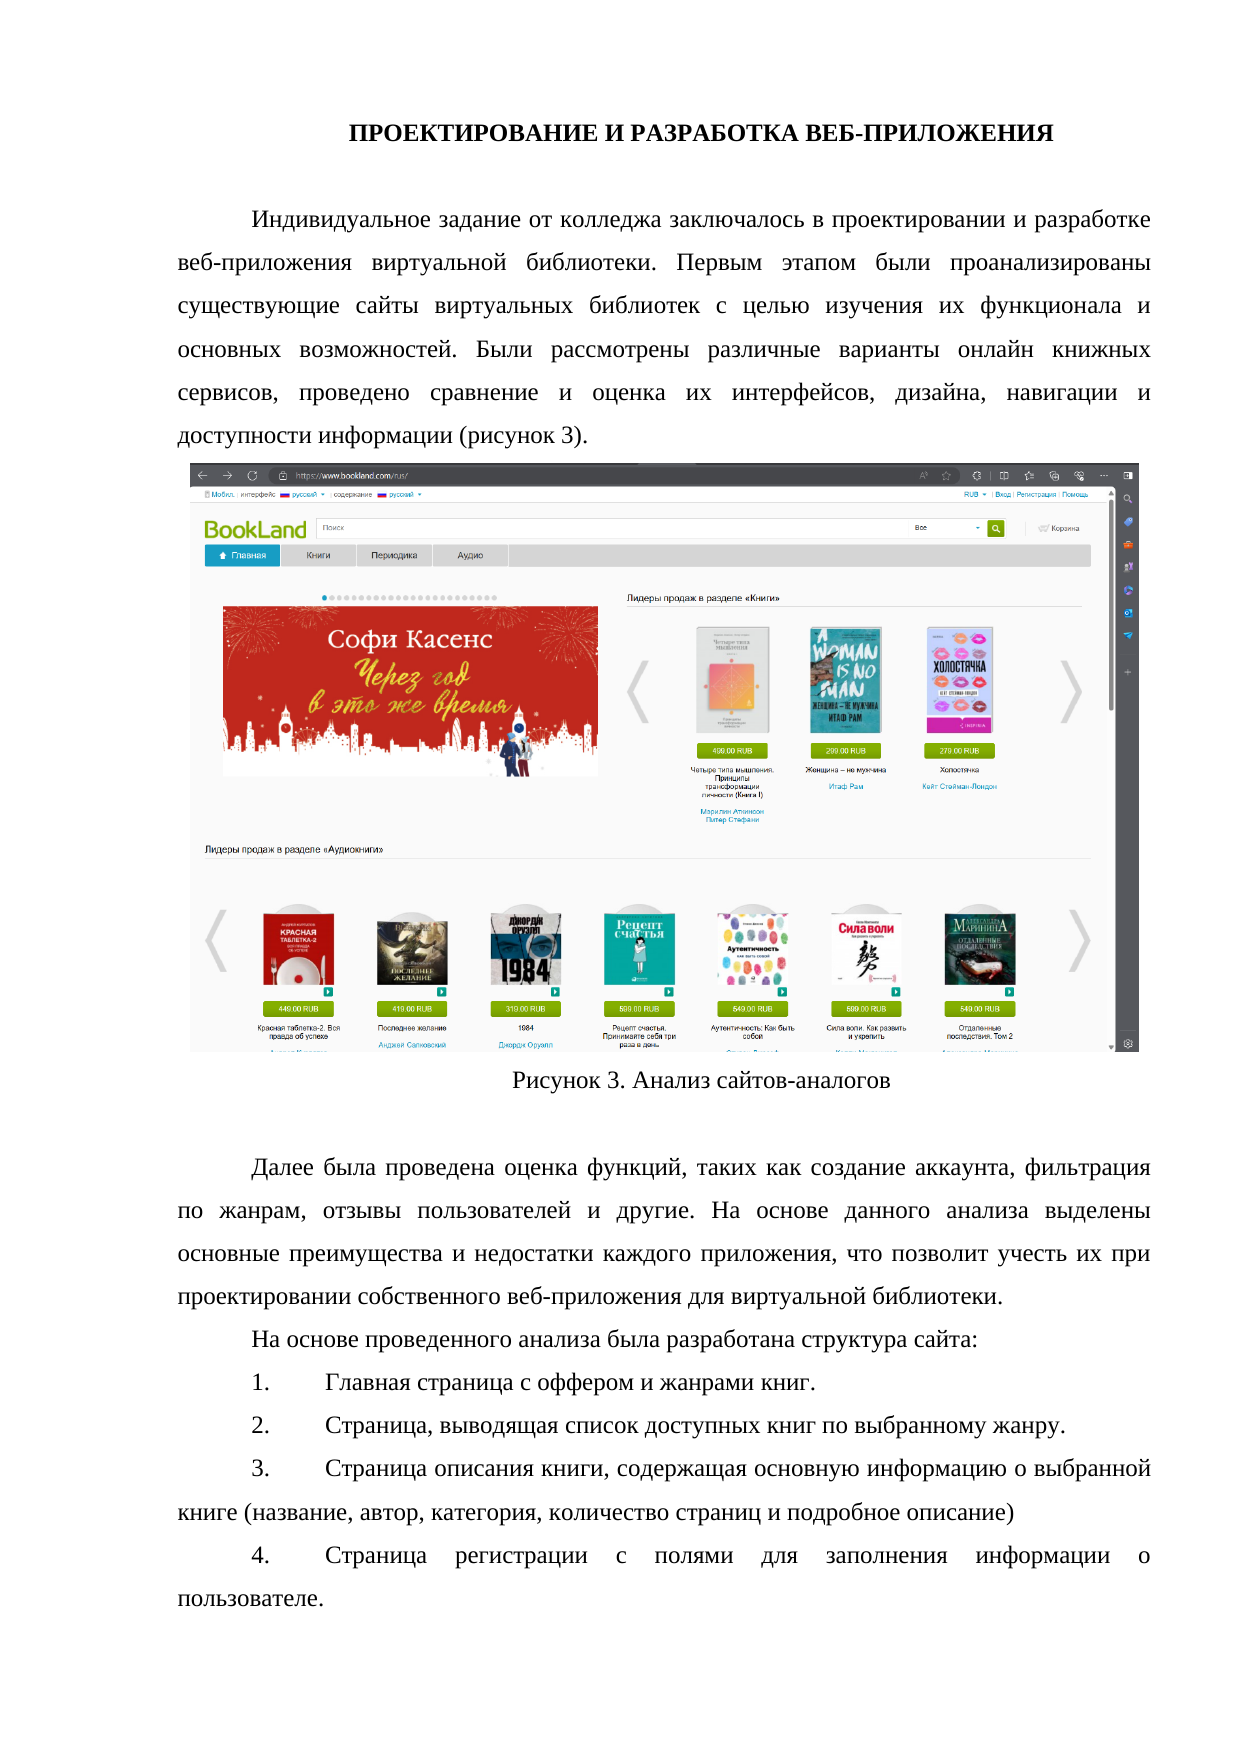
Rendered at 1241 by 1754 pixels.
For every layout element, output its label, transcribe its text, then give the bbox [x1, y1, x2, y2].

text Индивидуальное задание от колледжа заключалось в проектировании и разработке веб-приложения виртуальной библиотеки. Первым этапом были проанализированы существующие сайты виртуальных библиотек с целью изучения их функционала и основных возможностей. Были рассмотрены различные варианты онлайн книжных сервисов, проведено сравнение и оценка их интерфейсов, дизайна, навигации и доступности информации (рисунок 3). [177, 204, 1152, 449]
text Рисунок 3. Анализ сайтов-аналогов [177, 1065, 1152, 1094]
list Страница регистрации с полями для заполнения информации о пользователе. [177, 1540, 1152, 1612]
text Далее была проведена оценка функций, таких как создание аккаунта, фильтрация по жанрам, отзывы пользователей и другие. На основе данного анализа выделены основные преимущества и недостатки каждого приложения, что позволит учесть их при проектировании собственного веб-приложения для виртуальной библиотеки. [177, 1152, 1152, 1310]
text ПРОЕКТИРОВАНИЕ И РАЗРАБОТКА ВЕБ-ПРИЛОЖЕНИЯ [251, 118, 1152, 147]
text На основе проведенного анализа была разработана структура сайта: [177, 1324, 1152, 1353]
list Главная страница с оффером и жанрами книг. [177, 1367, 1152, 1396]
picture [190, 463, 1139, 1052]
list Страница описания книги, содержащая основную информацию о выбранной книге (название, автор, категория, количество страниц и подробное описание) [177, 1453, 1152, 1525]
list Страница, выводящая список доступных книг по выбранному жанру. [177, 1410, 1152, 1439]
